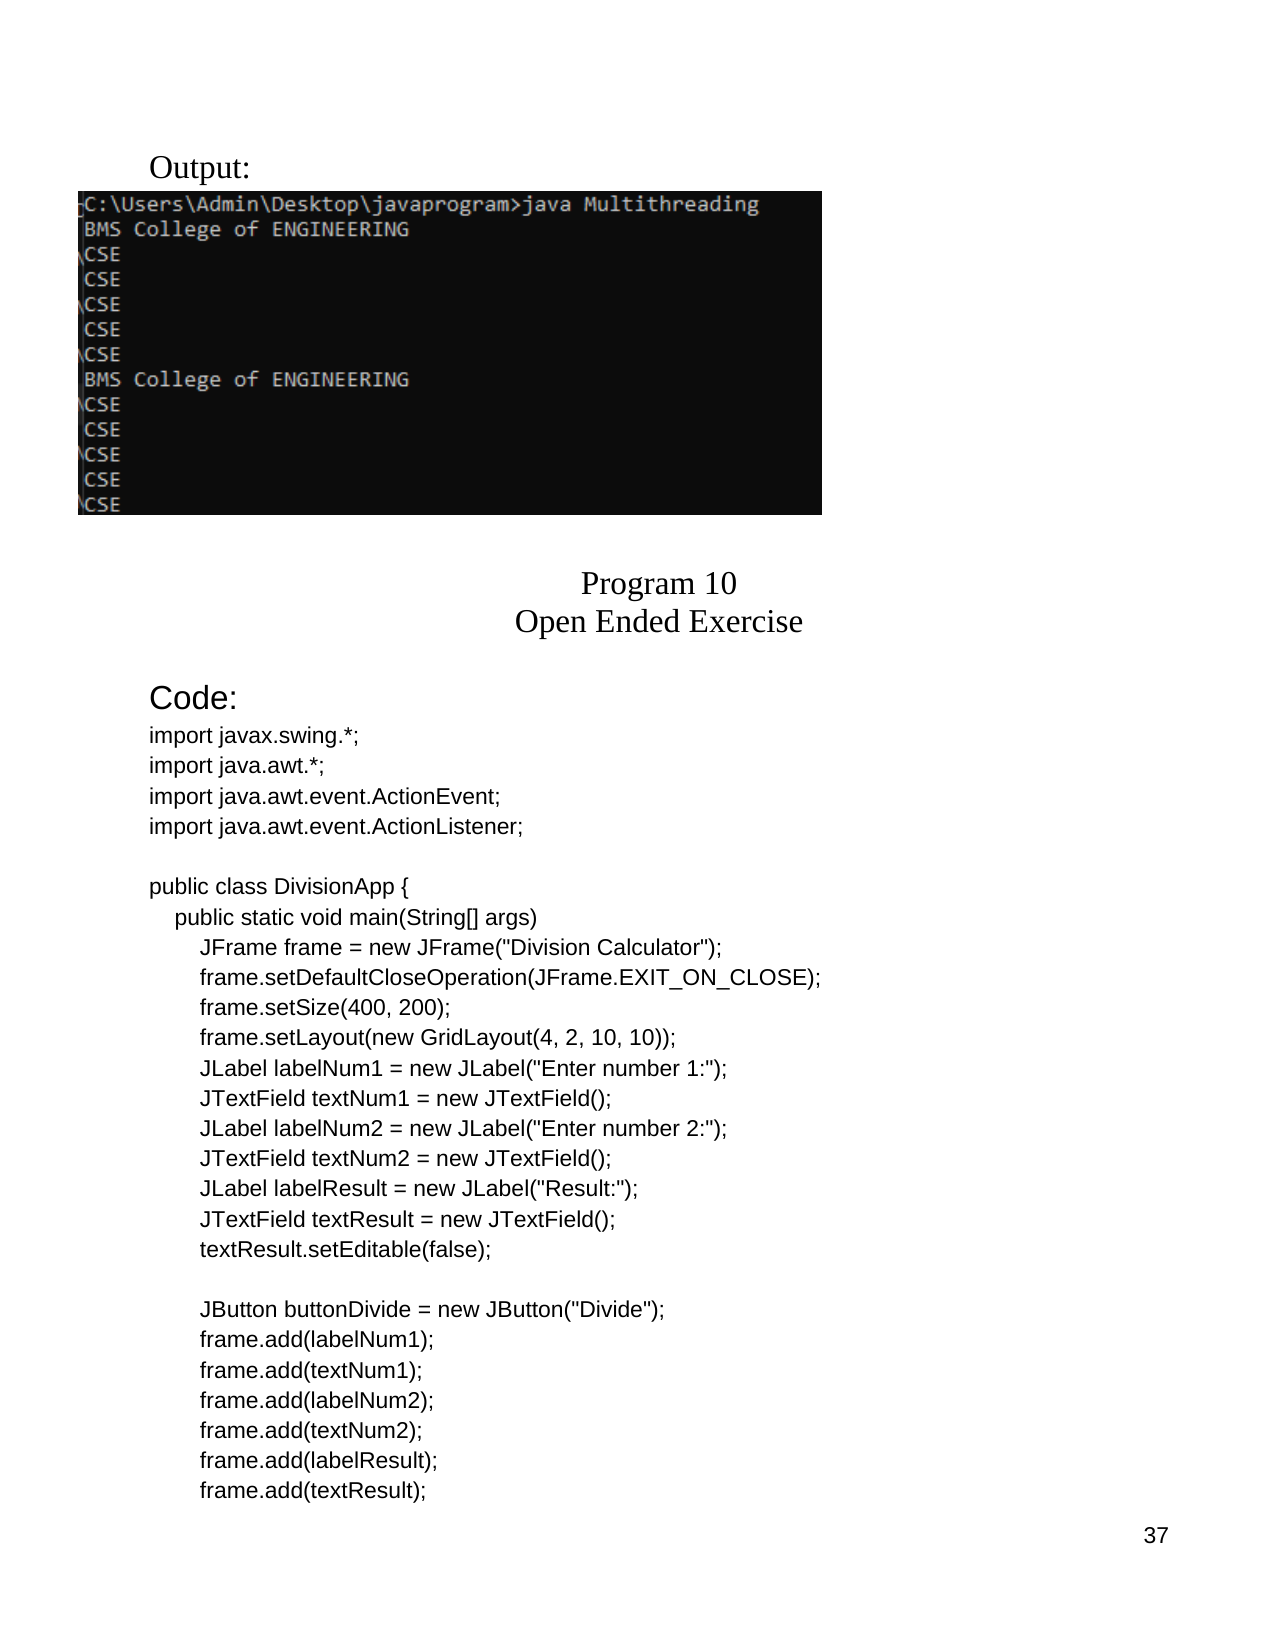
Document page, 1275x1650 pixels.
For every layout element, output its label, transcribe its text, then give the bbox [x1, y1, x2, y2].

text public static void main(String[] args) [149, 903, 1169, 930]
text JButton buttonDivide = new JButton("Divide"); [149, 1296, 1169, 1322]
text Open Ended Exercise [149, 601, 1169, 640]
text import java.awt.event.ActionEvent; [149, 783, 1169, 809]
text JTextField textResult = new JTextField(); [149, 1206, 1169, 1232]
text frame.add(labelNum1); [149, 1326, 1169, 1353]
text public class DivisionApp { [149, 873, 1169, 899]
text JTextField textNum1 = new JTextField(); [149, 1085, 1169, 1111]
text frame.add(textNum2); [149, 1417, 1169, 1443]
text JTextField textNum2 = new JTextField(); [149, 1145, 1169, 1171]
text frame.add(labelNum2); [149, 1387, 1169, 1413]
text import java.awt.event.ActionListener; [149, 813, 1169, 839]
text import javax.swing.*; [149, 722, 1169, 748]
text import java.awt.*; [149, 752, 1169, 779]
picture [78, 191, 822, 515]
text textResult.setEditable(false); [149, 1236, 1169, 1262]
text JFrame frame = new JFrame("Division Calculator"); [149, 934, 1169, 960]
text Output: [149, 147, 1169, 186]
text JLabel labelNum1 = new JLabel("Enter number 1:"); [149, 1054, 1169, 1081]
text Code: [149, 678, 1169, 716]
text frame.setLayout(new GridLayout(4, 2, 10, 10)); [149, 1024, 1169, 1051]
text JLabel labelNum2 = new JLabel("Enter number 2:"); [149, 1115, 1169, 1141]
text frame.add(labelResult); [149, 1447, 1169, 1473]
text Program 10 [149, 563, 1169, 601]
text frame.add(textResult); [149, 1477, 1169, 1504]
text frame.setDefaultCloseOperation(JFrame.EXIT_ON_CLOSE); [149, 964, 1169, 990]
text frame.setSize(400, 200); [149, 994, 1169, 1020]
text frame.add(textNum1); [149, 1357, 1169, 1383]
text JLabel labelResult = new JLabel("Result:"); [149, 1175, 1169, 1202]
